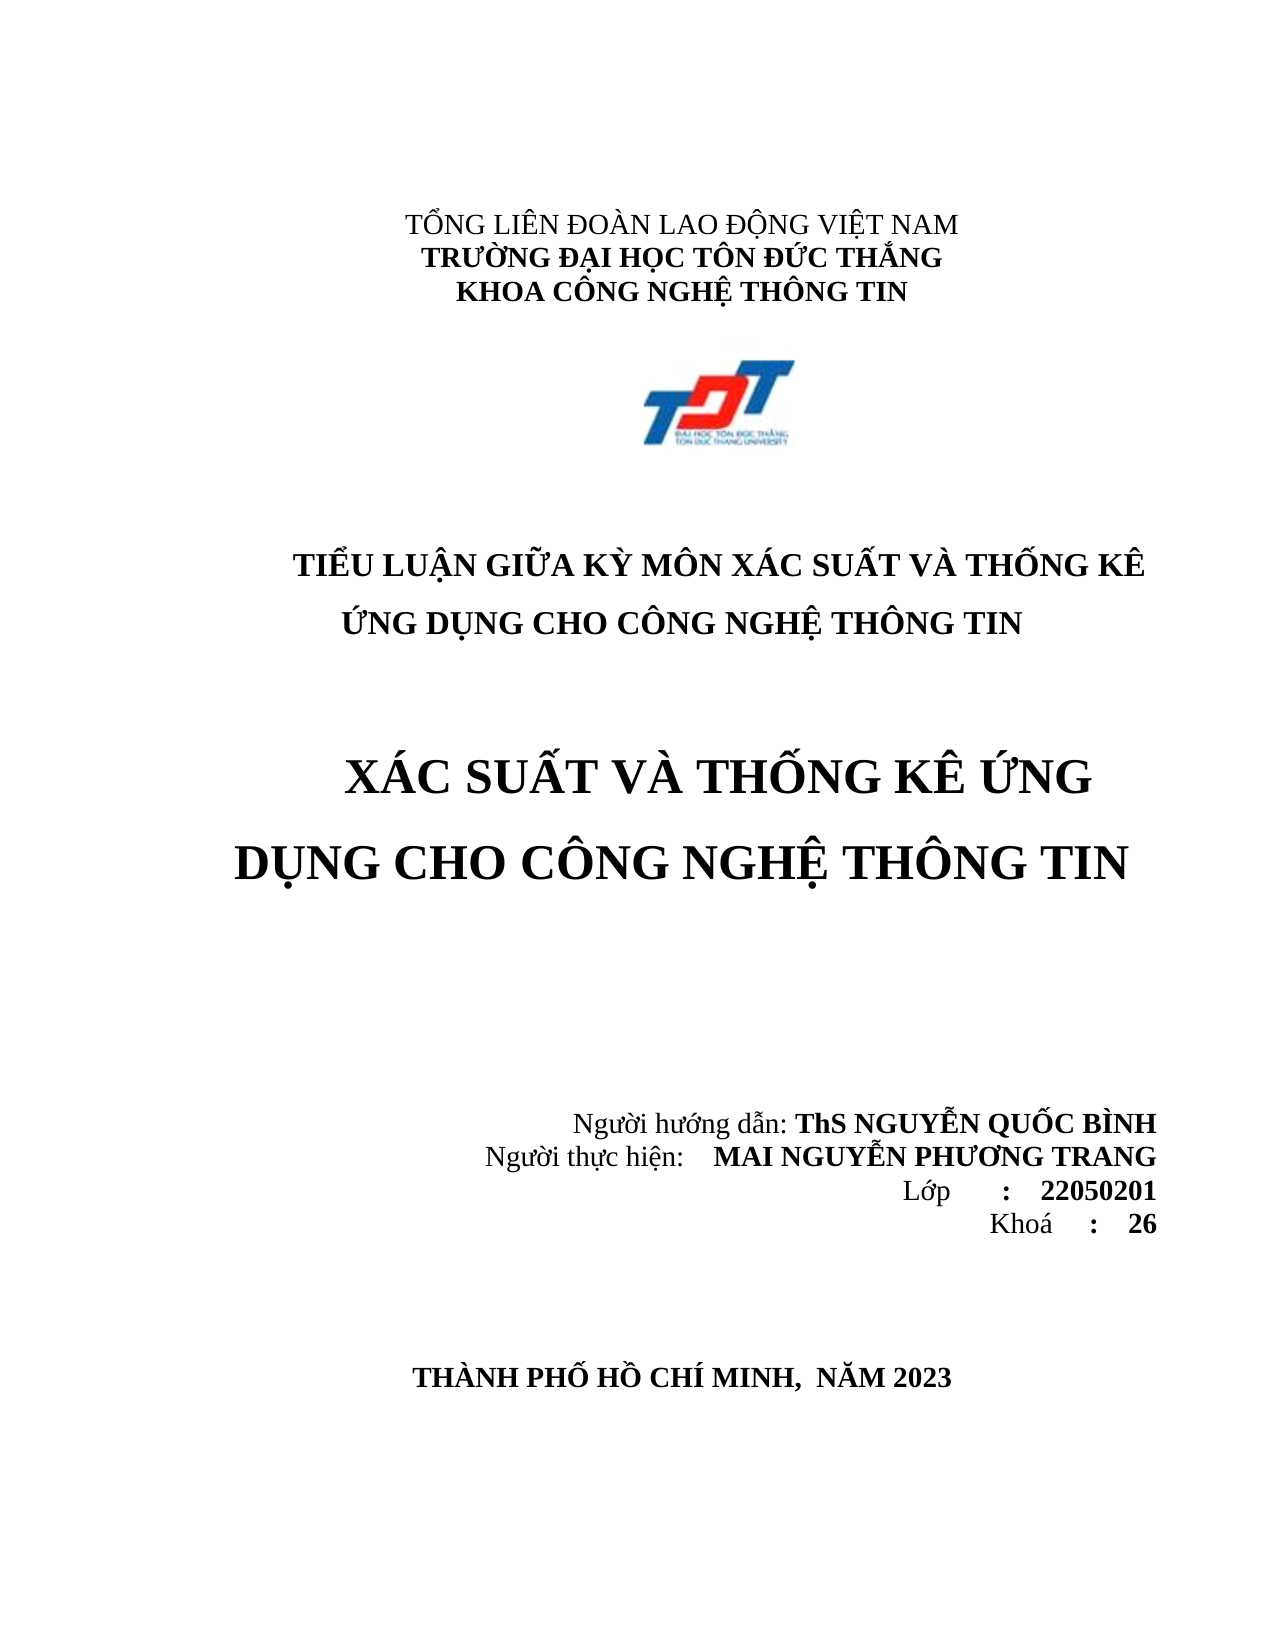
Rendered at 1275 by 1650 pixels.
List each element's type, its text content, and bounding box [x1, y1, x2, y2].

text Người hướng dẫn: ThS NGUYỄN QUỐC BÌNH [207, 1106, 1157, 1139]
picture [643, 336, 795, 479]
text XÁC SUẤT VÀ THỐNG KÊ ỨNG DỤNG CHO CÔNG NGHỆ THÔNG TIN [207, 747, 1157, 890]
text Người thực hiện: MAI NGUYỄN PHƯƠNG TRANG [207, 1139, 1157, 1173]
text THÀNH PHỐ HỒ CHÍ MINH, NĂM 2023 [207, 1360, 1157, 1393]
text TỔNG LIÊN ĐOÀN LAO ĐỘNG VIỆT NAM [207, 207, 1157, 240]
text TRƯỜNG ĐẠI HỌC TÔN ĐỨC THẮNG [207, 240, 1157, 274]
text TIỂU LUẬN GIỮA KỲ MÔN XÁC SUẤT VÀ THỐNG KÊ ỨNG DỤNG CHO CÔNG NGHỆ THÔNG TIN [207, 545, 1157, 641]
text Khoá : 26 [207, 1207, 1157, 1240]
text Lớp : 22050201 [207, 1173, 1157, 1207]
text KHOA CÔNG NGHỆ THÔNG TIN [207, 274, 1157, 307]
